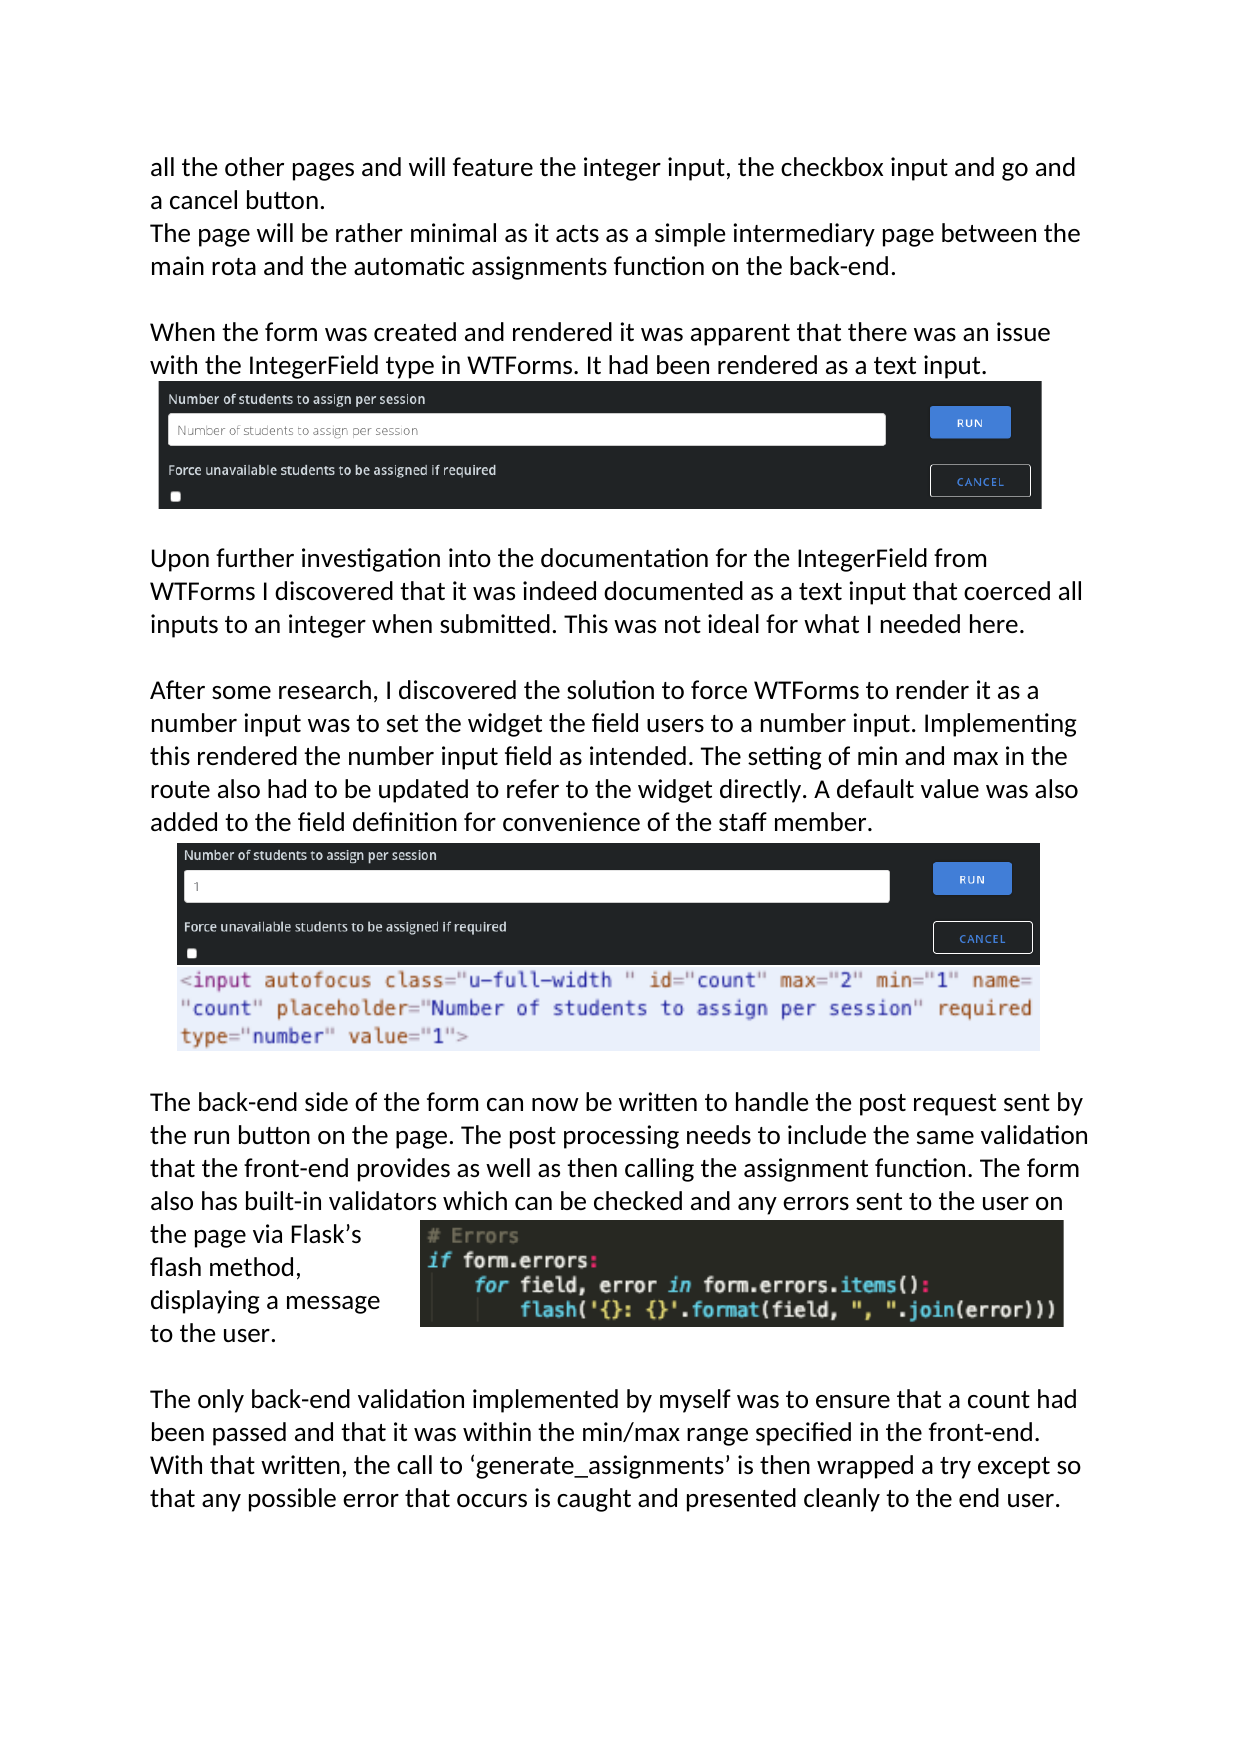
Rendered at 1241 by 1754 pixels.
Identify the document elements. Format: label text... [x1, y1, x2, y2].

text After some research, I discovered the solution to force WTForms to render it as a number input was to set the widget the field users to a number input. Implementing this rendered the number input field as intended. The setting of min and max in the route also had to be updated to refer to the widget directly. A default value was also added to the field definition for convenience of the staff member. [150, 673, 1090, 838]
picture [177, 967, 1040, 1051]
text The only back-end validation implemented by myself was to ensure that a count had been passed and that it was within the min/max range specified in the front-end. With that written, the call to ‘generate_assignments’ is then wrapped a try except so that any possible error that occurs is caught and presented cleanly to the end user. [150, 1382, 1090, 1514]
picture [420, 1220, 1064, 1327]
text Upon further investigation into the documentation for the IntegerField from WTForms I discovered that it was indeed documented as a text input that coerced all inputs to an integer when submitted. This was not ideal for what I needed here. [150, 541, 1090, 640]
text When the form was created and rendered it was apparent that there was an issue with the IntegerField type in WTForms. It had been rendered as a text input. [150, 315, 1090, 381]
picture [177, 843, 1040, 965]
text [150, 150, 1090, 216]
picture [158, 381, 1042, 509]
text The page will be rather minimal as it acts as a simple intermediary page between the main rota and the automatic assignments function on the back-end. [150, 216, 1090, 282]
